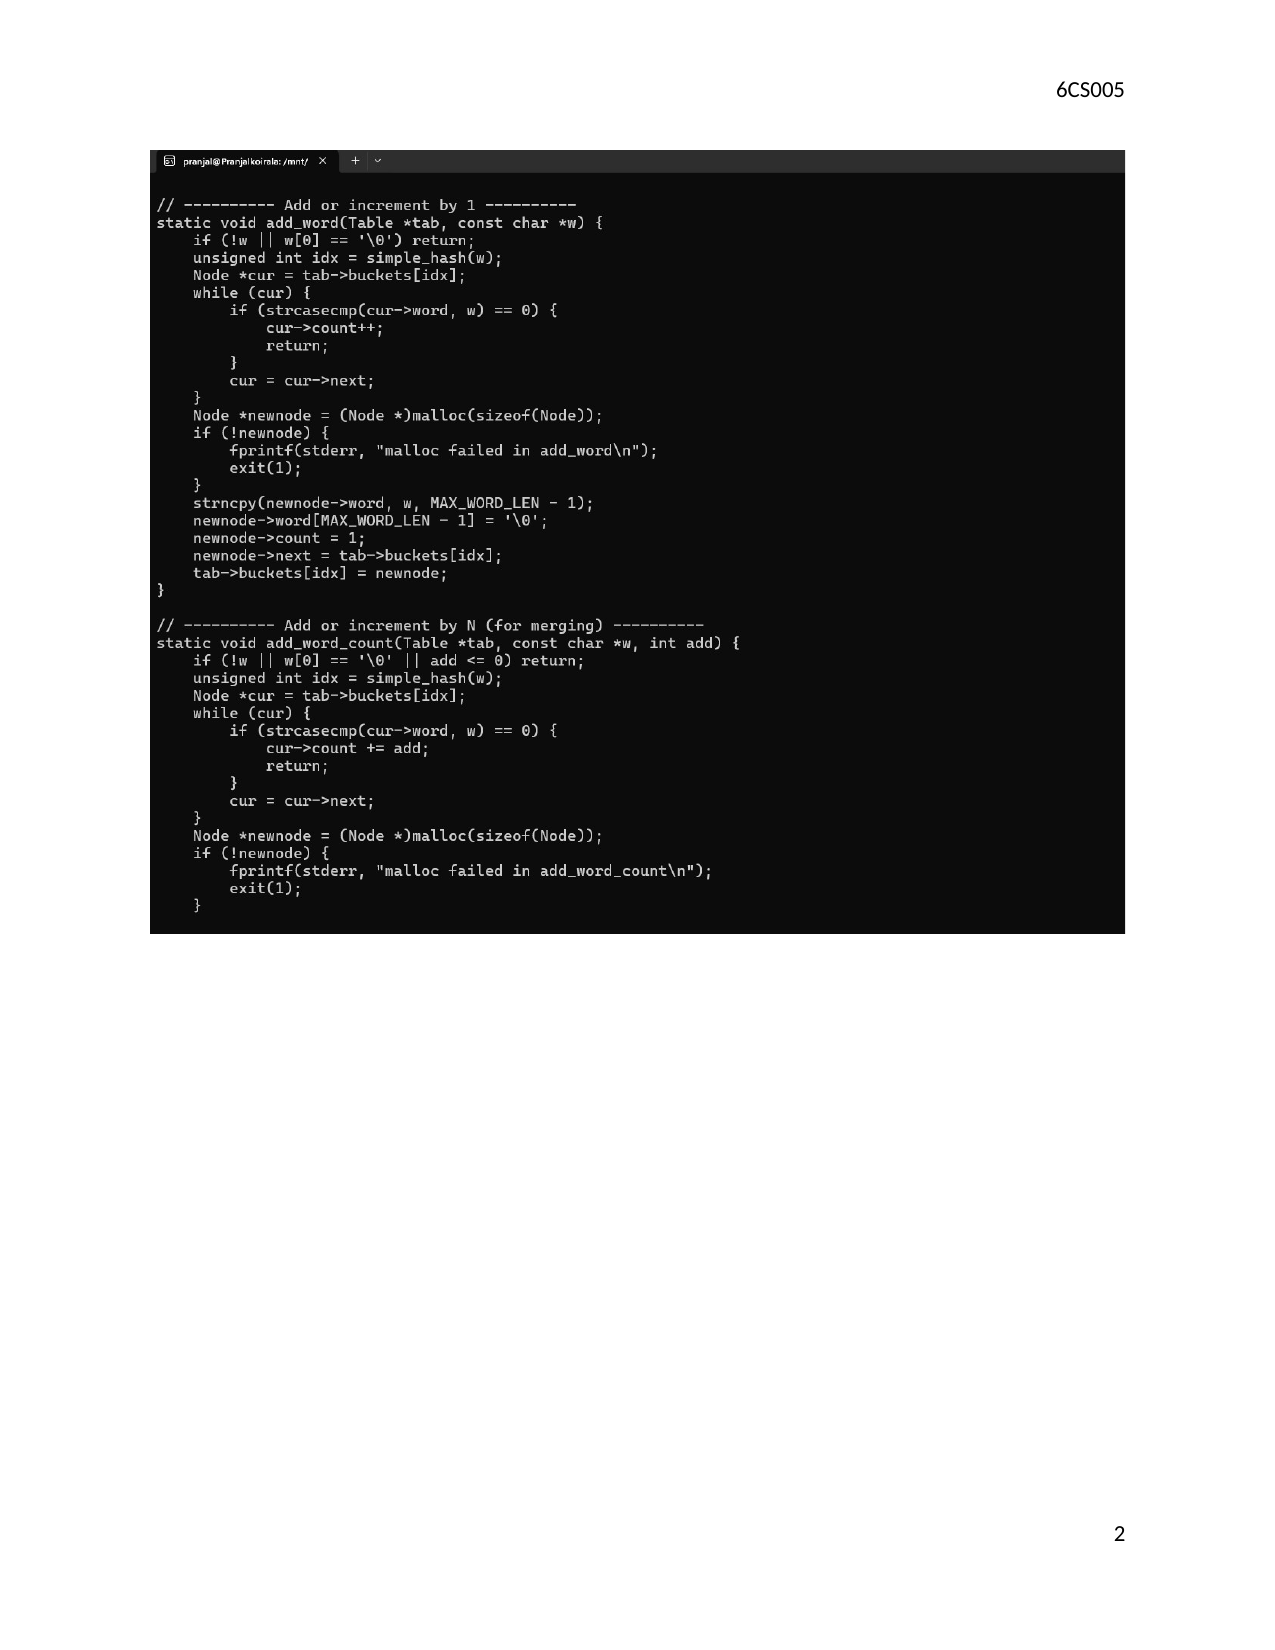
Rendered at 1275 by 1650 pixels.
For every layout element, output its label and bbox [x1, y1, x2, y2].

picture [150, 150, 1125, 934]
